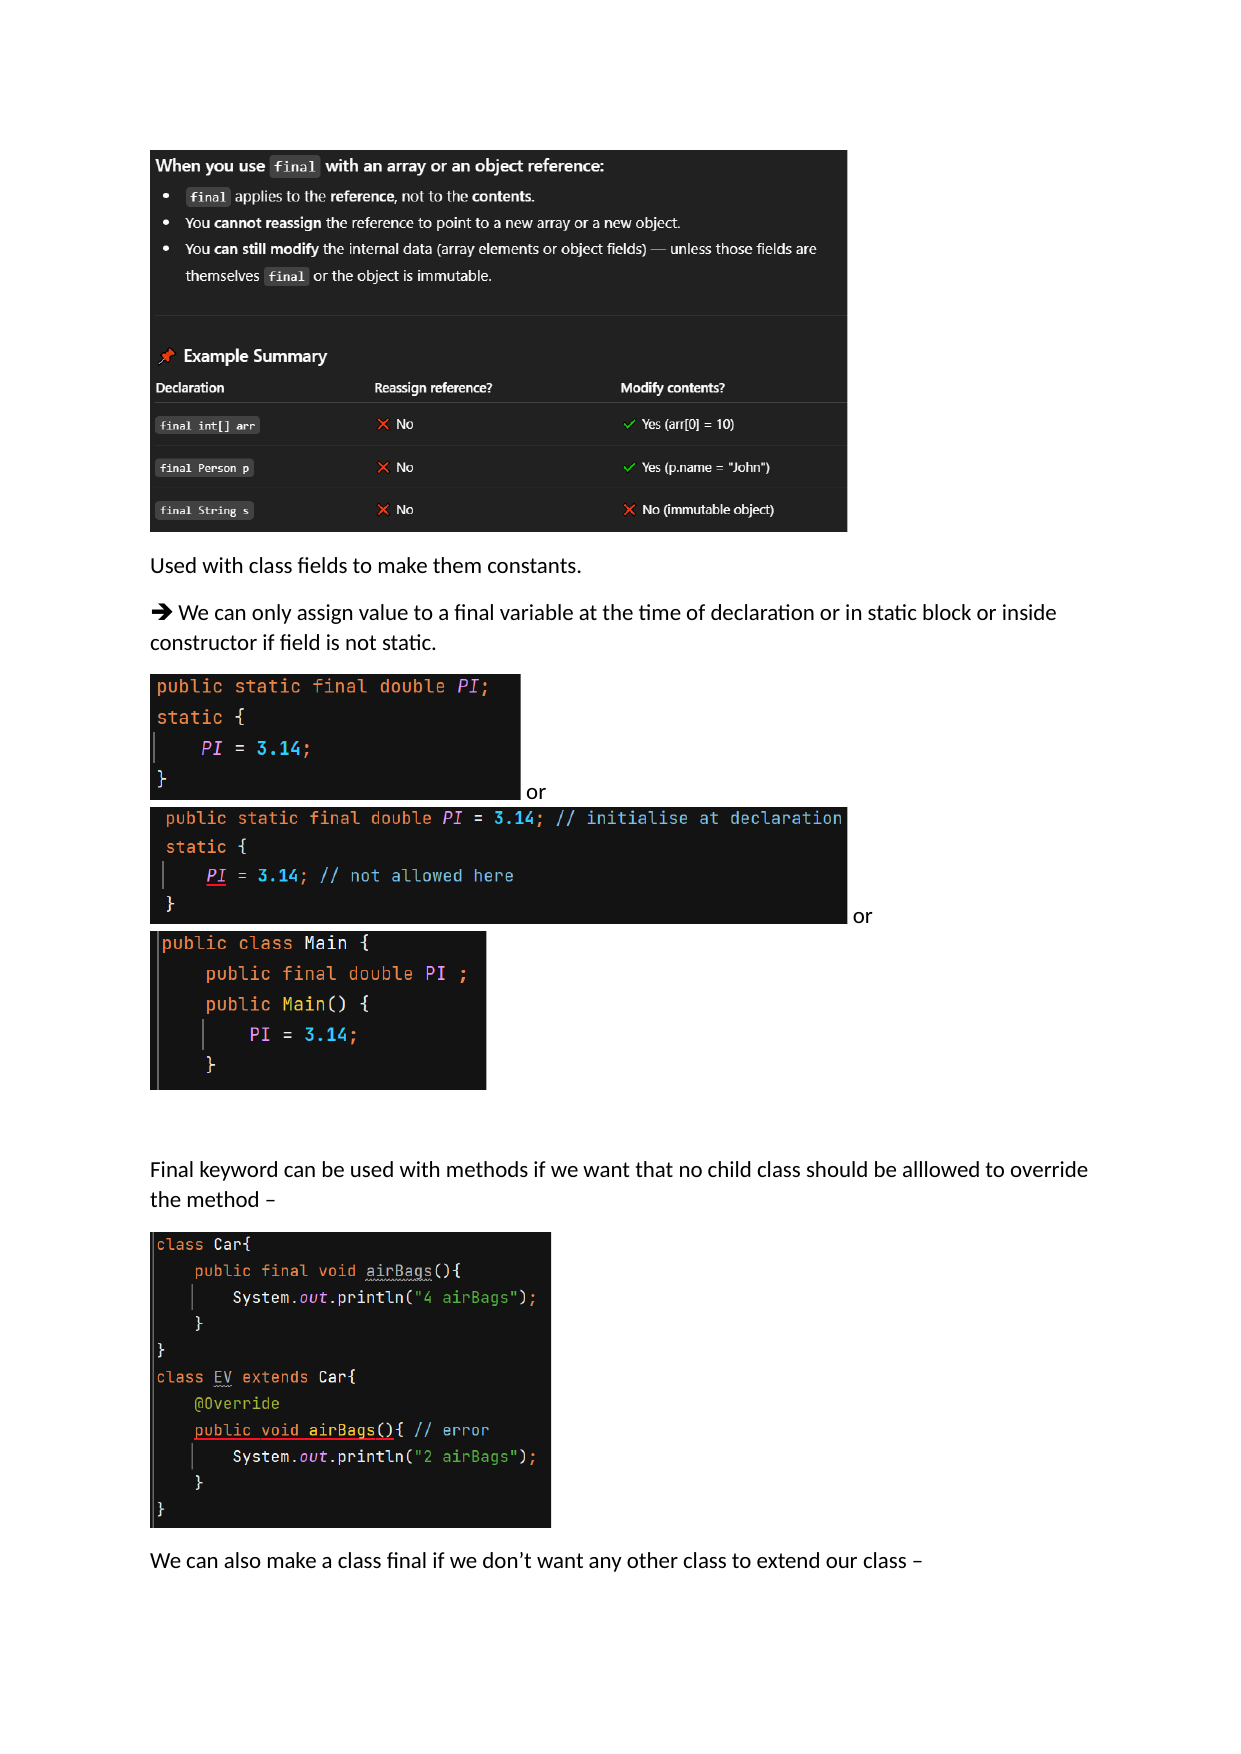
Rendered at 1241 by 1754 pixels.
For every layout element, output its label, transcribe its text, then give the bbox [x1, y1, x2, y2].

picture [150, 931, 487, 1090]
picture [150, 1232, 552, 1528]
text Final keyword can be used with methods if we want that no child class should be alllowed to override the method – [150, 1155, 1090, 1213]
text We can also make a class final if we don’t want any other class to extend our class – [150, 1546, 1090, 1574]
text Used with class fields to make them constants. [150, 551, 1090, 579]
picture [150, 674, 521, 800]
picture [150, 807, 848, 924]
picture [150, 150, 848, 532]
text We can only assign value to a final variable at the time of declaration or in static block or inside constructor if field is not static. [150, 598, 1090, 656]
